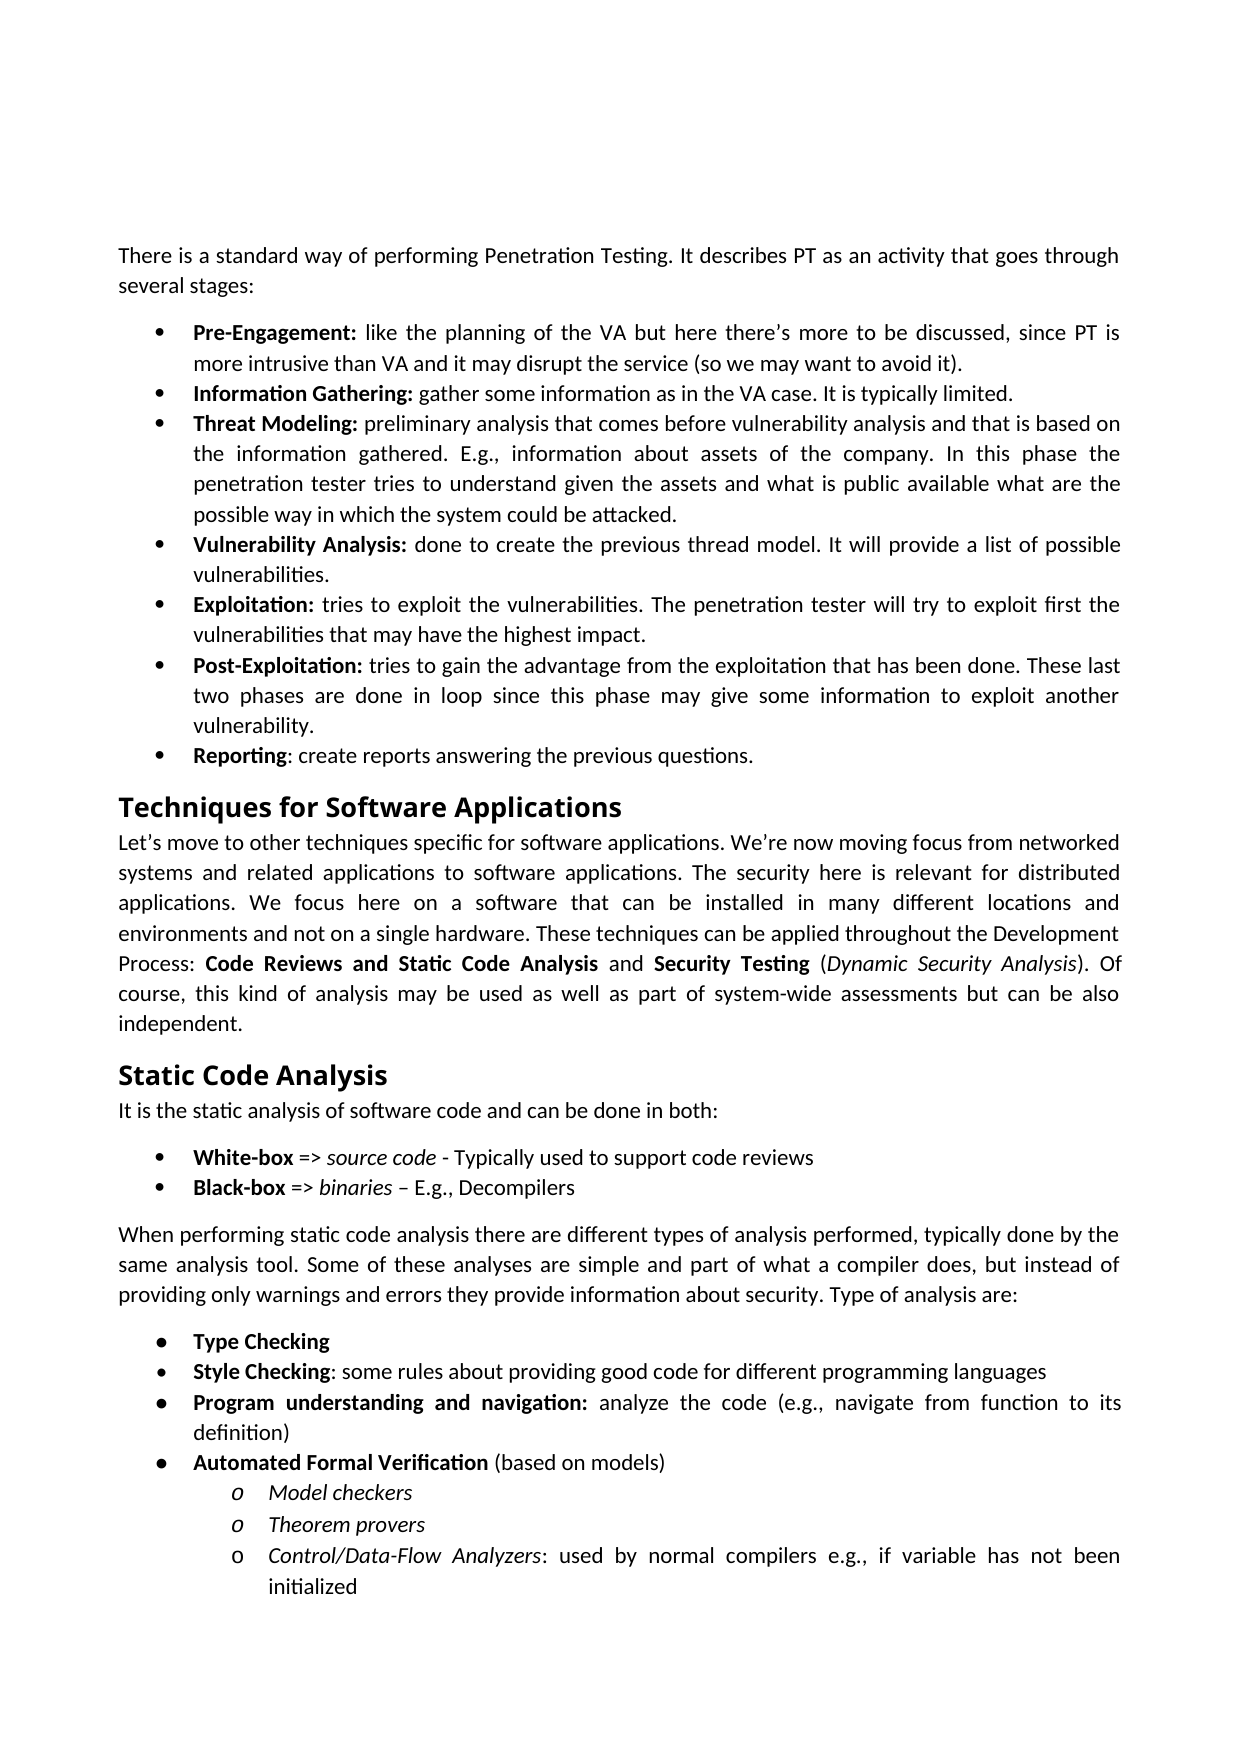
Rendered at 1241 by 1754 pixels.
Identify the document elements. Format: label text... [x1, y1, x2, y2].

list Reporting: create reports answering the previous questions. [156, 741, 1122, 769]
list Control/Data-Flow Analyzers: used by normal compilers e.g., if variable has not been initialized [231, 1541, 1122, 1601]
list Exploitation: tries to exploit the vulnerabilities. The penetration tester will try to exploit first the vulnerabilities that may have the highest impact. [156, 590, 1122, 648]
list Style Checking: some rules about providing good code for different programming languages [156, 1357, 1122, 1385]
list Pre-Engagement: like the planning of the VA but here there’s more to be discussed, since PT is more intrusive than VA and it may disrupt the service (so we may want to avoid it). [156, 318, 1122, 377]
list Post-Exploitation: tries to gain the advantage from the exploitation that has been done. These last two phases are done in loop since this phase may give some information to exploit another vulnerability. [156, 651, 1122, 739]
text When performing static code analysis there are different types of analysis performed, typically done by the same analysis tool. Some of these analyses are simple and part of what a compiler does, but instead of providing only warnings and errors they provide information about security. Type of analysis are: [118, 1220, 1122, 1308]
list Program understanding and navigation: analyze the code (e.g., navigate from function to its definition) [156, 1388, 1122, 1446]
list Type Checking [156, 1327, 1122, 1355]
list White-box => source code - Typically used to support code reviews [156, 1143, 1122, 1171]
list Threat Modeling: preliminary analysis that comes before vulnerability analysis and that is based on the information gathered. E.g., information about assets of the company. In this phase the penetration tester tries to understand given the assets and what is public available what are the possible way in which the system could be attacked. [156, 409, 1122, 528]
text Let’s move to other techniques specific for software applications. We’re now moving focus from networked systems and related applications to software applications. The security here is relevant for distributed applications. We focus here on a software that can be installed in many different locations and environments and not on a single hardware. These techniques can be applied throughout the Development Process: Code Reviews and Static Code Analysis and Security Testing (Dynamic Security Analysis). Of course, this kind of analysis may be used as well as part of system-wide assessments but can be also independent. [118, 828, 1122, 1037]
list Vulnerability Analysis: done to create the previous thread model. It will provide a list of possible vulnerabilities. [156, 530, 1122, 588]
list Theorem provers [231, 1510, 1122, 1539]
list Information Gathering: gather some information as in the VA case. It is typically limited. [156, 379, 1122, 407]
subtitle Static Code Analysis [118, 1056, 1122, 1093]
list Automated Formal Verification (based on models) [156, 1448, 1122, 1476]
subtitle Techniques for Software Applications [118, 788, 1122, 825]
text It is the static analysis of software code and can be done in both: [118, 1096, 1122, 1124]
list Black-box => binaries – E.g., Decompilers [156, 1173, 1122, 1201]
list Model checkers [231, 1478, 1122, 1507]
text There is a standard way of performing Penetration Testing. It describes PT as an activity that goes through several stages: [118, 241, 1122, 299]
